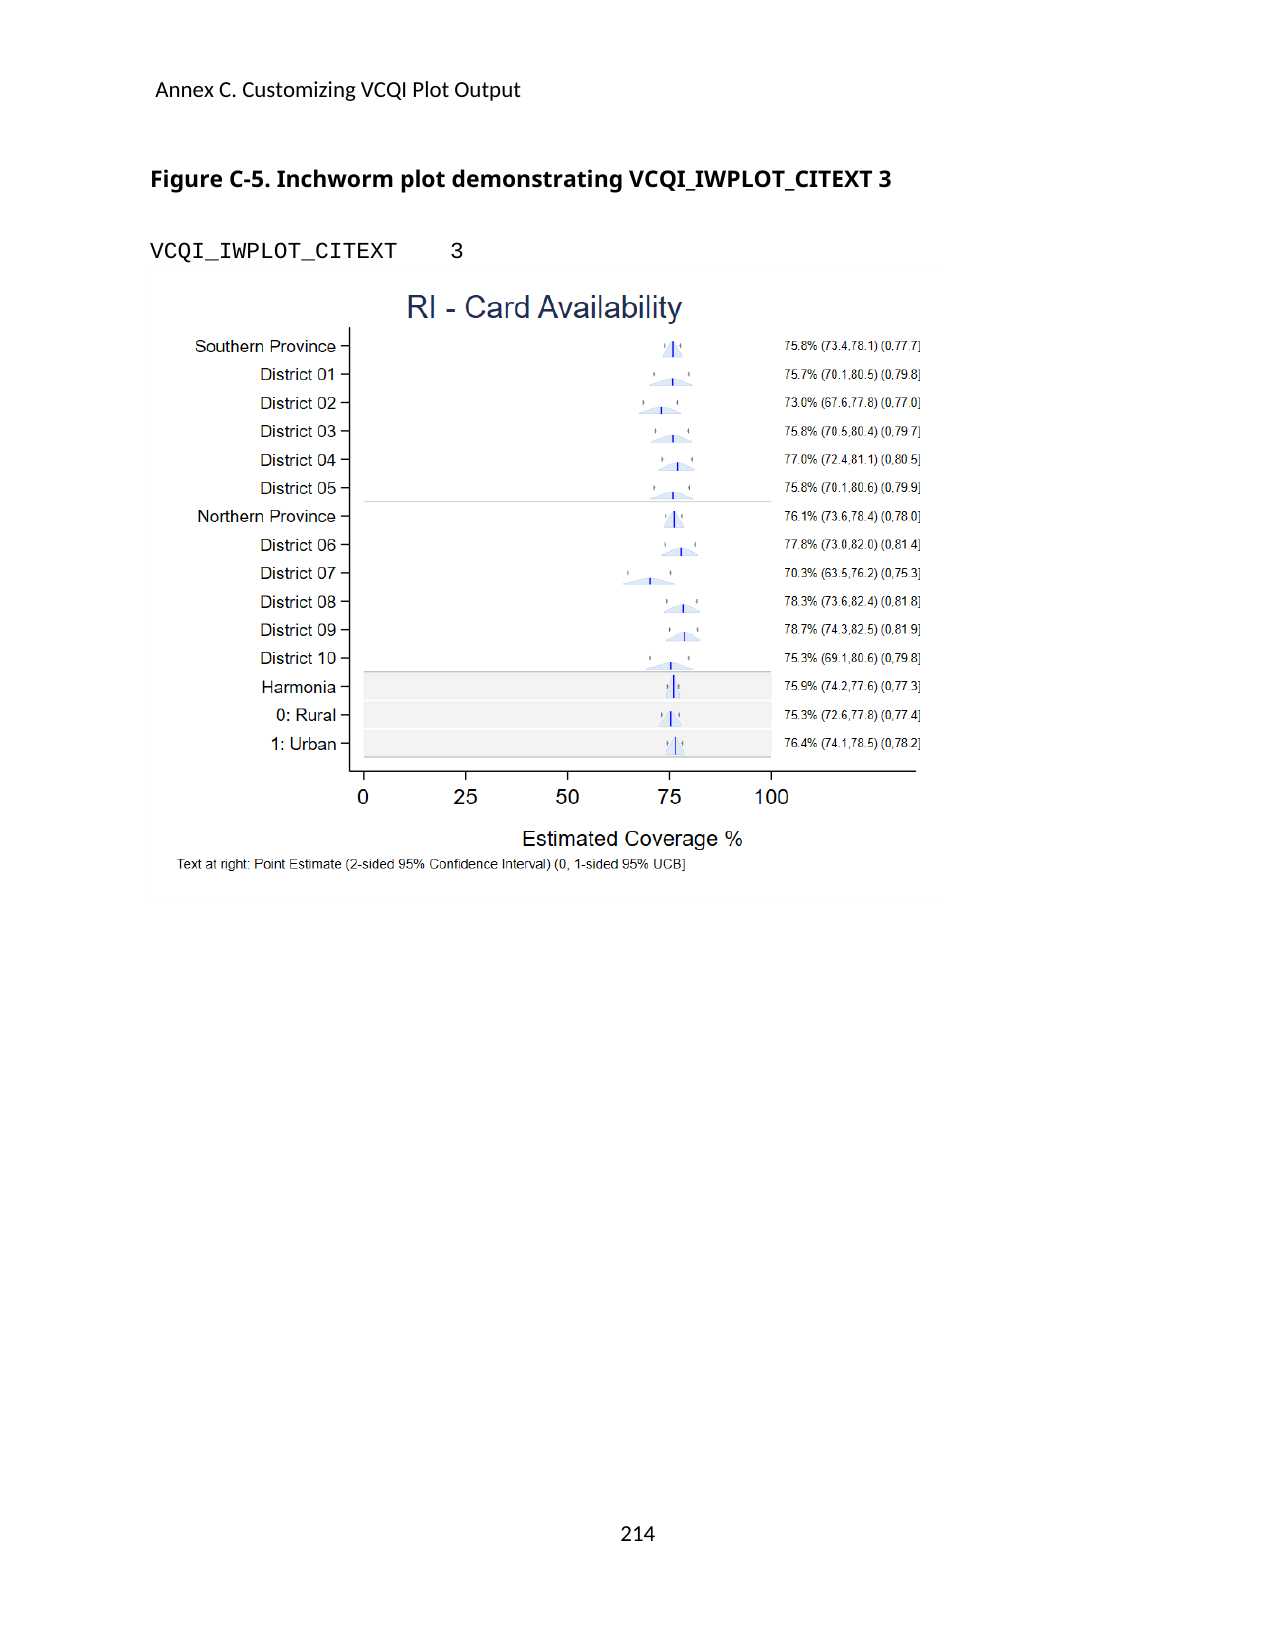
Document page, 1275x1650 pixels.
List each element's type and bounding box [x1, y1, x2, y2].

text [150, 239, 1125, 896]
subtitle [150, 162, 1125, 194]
picture [150, 266, 938, 897]
